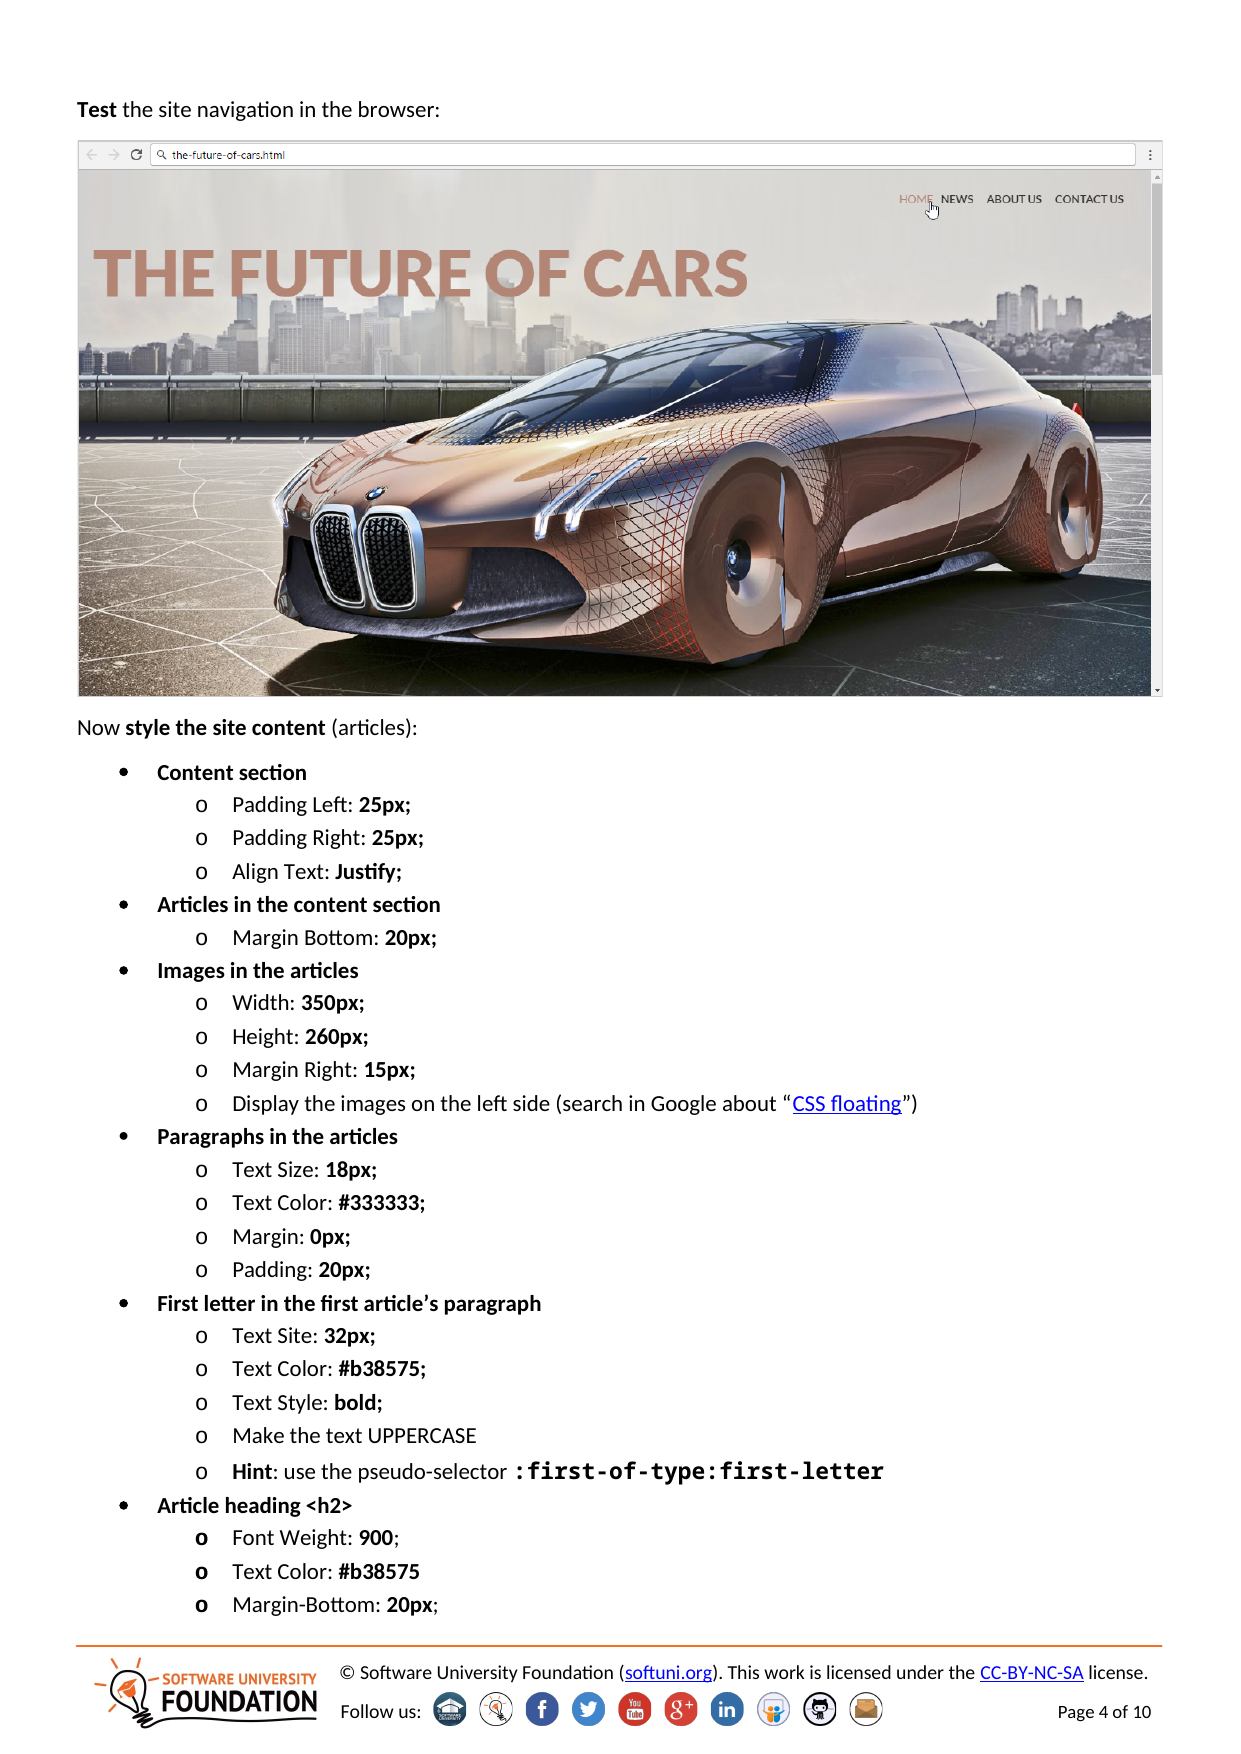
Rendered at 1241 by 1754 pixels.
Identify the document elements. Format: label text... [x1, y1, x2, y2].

picture [849, 1692, 883, 1726]
list Text Style: bold; [194, 1388, 1163, 1417]
list Padding Right: 25px; [194, 823, 1163, 852]
list Text Color: #b38575; [194, 1354, 1163, 1384]
picture [93, 1656, 317, 1729]
list Content section [119, 758, 1163, 786]
picture [664, 1692, 698, 1726]
list Margin-Bottom: 20px; [194, 1591, 1163, 1620]
picture [618, 1692, 652, 1726]
list Text Site: 32px; [194, 1321, 1163, 1350]
picture [77, 140, 1163, 697]
list Display the images on the left side (search in Google about “CSS floating”) [194, 1089, 1163, 1118]
picture [433, 1692, 467, 1726]
list Text Size: 18px; [194, 1155, 1163, 1184]
list First letter in the first article’s paragraph [119, 1289, 1163, 1317]
picture [525, 1692, 559, 1726]
picture [803, 1692, 837, 1726]
text Test the site navigation in the browser: [77, 95, 1163, 123]
list Margin Right: 15px; [194, 1055, 1163, 1084]
picture [479, 1692, 513, 1726]
list Align Text: Justify; [194, 857, 1163, 886]
picture [710, 1692, 744, 1726]
picture [572, 1692, 605, 1726]
list Padding Left: 25px; [194, 790, 1163, 819]
list Make the text UPPERCASE [194, 1422, 1163, 1451]
list Margin: 0px; [194, 1222, 1163, 1251]
list Article heading <h2> [119, 1491, 1163, 1519]
list Text Color: #b38575 [194, 1557, 1163, 1586]
list Hint: use the pseudo-selector :first-of-type:first-letter [194, 1455, 1163, 1487]
list Margin Bottom: 20px; [194, 923, 1163, 952]
list Articles in the content section [119, 890, 1163, 918]
list Images in the articles [119, 956, 1163, 984]
list Font Weight: 900; [194, 1523, 1163, 1553]
list Width: 350px; [194, 988, 1163, 1017]
text Now style the site content (articles): [77, 713, 1163, 741]
list Height: 260px; [194, 1022, 1163, 1051]
list Padding: 20px; [194, 1255, 1163, 1284]
picture [757, 1692, 790, 1726]
list Paragraphs in the articles [119, 1122, 1163, 1151]
list Text Color: #333333; [194, 1188, 1163, 1217]
